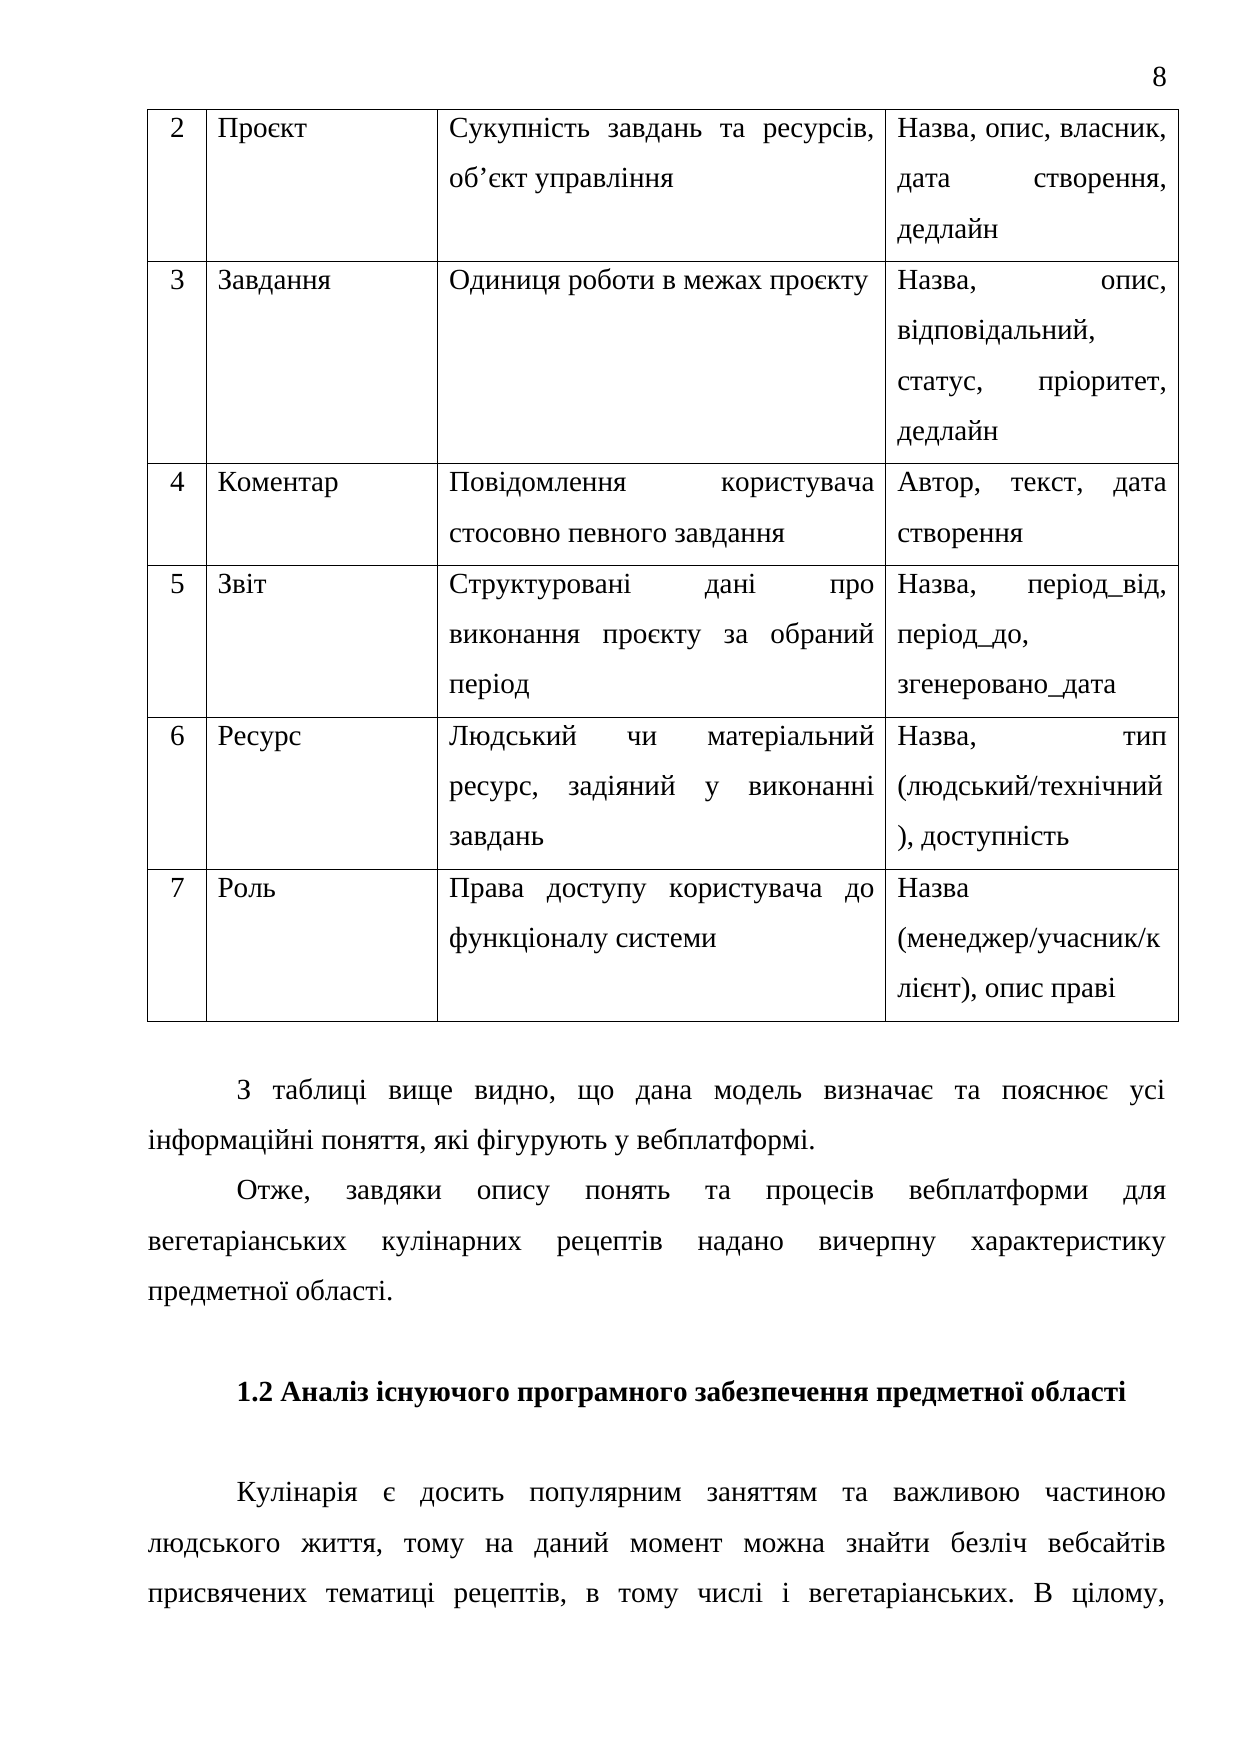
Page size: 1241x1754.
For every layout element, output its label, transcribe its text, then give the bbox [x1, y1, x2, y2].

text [148, 1474, 1167, 1608]
table_cell Завдання [207, 262, 437, 463]
table_cell Права доступу користувача до функціоналу системи [438, 870, 885, 1021]
table_cell Ресурс [207, 718, 437, 869]
table_cell Назва, опис, власник, дата створення, дедлайн [886, 110, 1178, 261]
text Отже, завдяки опису понять та процесів вебплатформи для вегетаріанських кулінарних рецептів надано вичерпну характеристику предметної області. [148, 1172, 1167, 1307]
table_cell 2 [148, 110, 206, 261]
text 1.2 Аналіз існуючого програмного забезпечення предметної області [148, 1374, 1167, 1407]
table_cell Звіт [207, 566, 437, 717]
text З таблиці вище видно, що дана модель визначає та пояснює усі інформаційні поняття, які фігурують у вебплатформі. [148, 1072, 1167, 1156]
table_cell Коментар [207, 464, 437, 565]
table_cell Сукупність завдань та ресурсів, об’єкт управління [438, 110, 885, 261]
table_cell Назва (менеджер/учасник/клієнт), опис праві [886, 870, 1178, 1021]
table_cell Проєкт [207, 110, 437, 261]
table_cell Одиниця роботи в межах проєкту [438, 262, 885, 463]
table_cell 4 [148, 464, 206, 565]
table_cell Структуровані дані про виконання проєкту за обраний період [438, 566, 885, 717]
table_cell Назва, опис, відповідальний, статус, пріоритет, дедлайн [886, 262, 1178, 463]
table_cell Людський чи матеріальний ресурс, задіяний у виконанні завдань [438, 718, 885, 869]
table_cell Автор, текст, дата створення [886, 464, 1178, 565]
table_cell 5 [148, 566, 206, 717]
table_cell Назва, тип (людський/технічний), доступність [886, 718, 1178, 869]
table_cell Повідомлення користувача стосовно певного завдання [438, 464, 885, 565]
table_cell Назва, період_від, період_до, згенеровано_дата [886, 566, 1178, 717]
table_cell 3 [148, 262, 206, 463]
table_cell 7 [148, 870, 206, 1021]
table_cell Роль [207, 870, 437, 1021]
table_cell 6 [148, 718, 206, 869]
